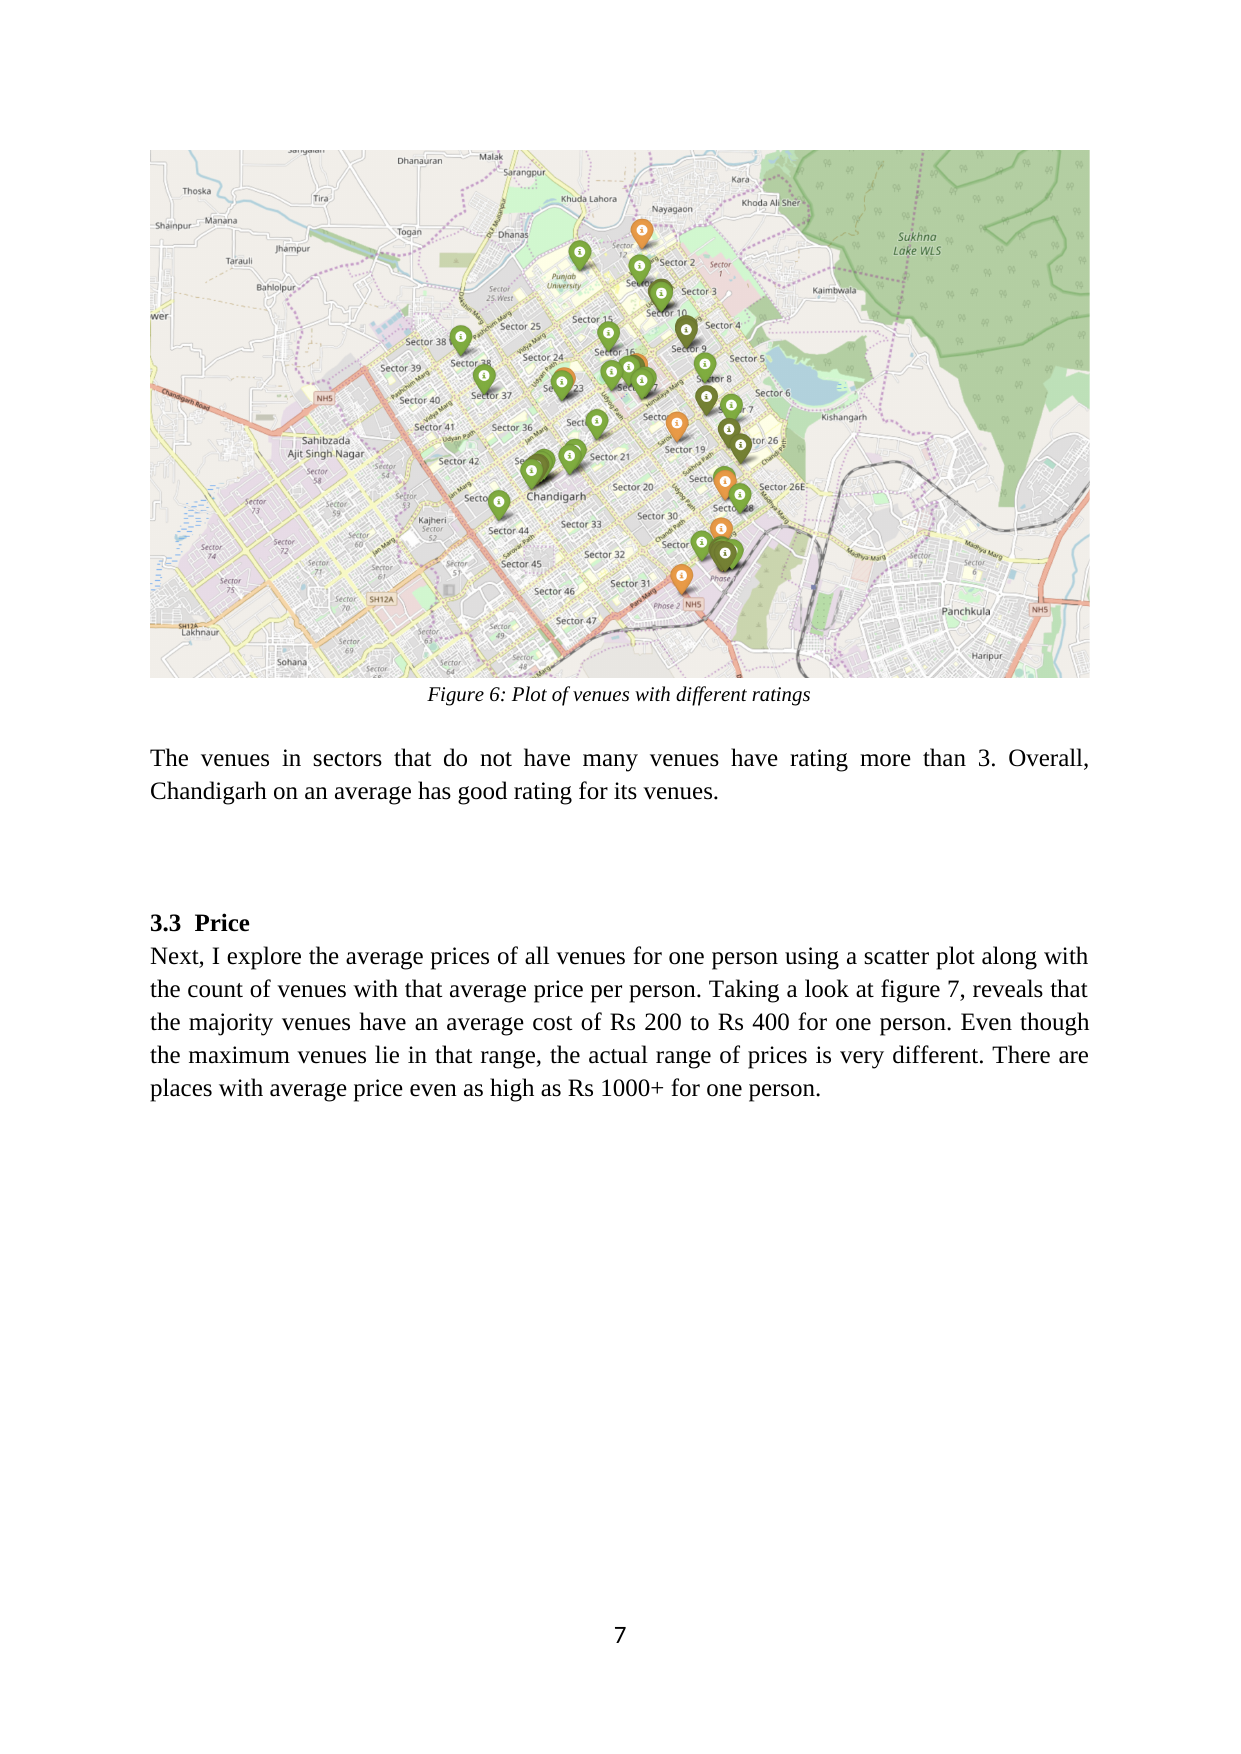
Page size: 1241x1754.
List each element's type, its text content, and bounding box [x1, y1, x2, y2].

text Next, I explore the average prices of all venues for one person using a scatter plot along with the count of venues with that average price per person. Taking a look at figure 7, reveals that the majority venues have an average cost of Rs 200 to Rs 400 for one person. Even though the maximum venues lie in that range, the actual range of prices is very different. There are places with average price even as high as Rs 1000+ for one person. [150, 941, 1090, 1102]
list Price [150, 908, 1090, 937]
text The venues in sectors that do not have many venues have rating more than 3. Overall, Chandigarh on an average has good rating for its venues. [150, 743, 1090, 804]
picture [150, 150, 1090, 678]
text Figure 6: Plot of venues with different ratings [150, 682, 1090, 706]
